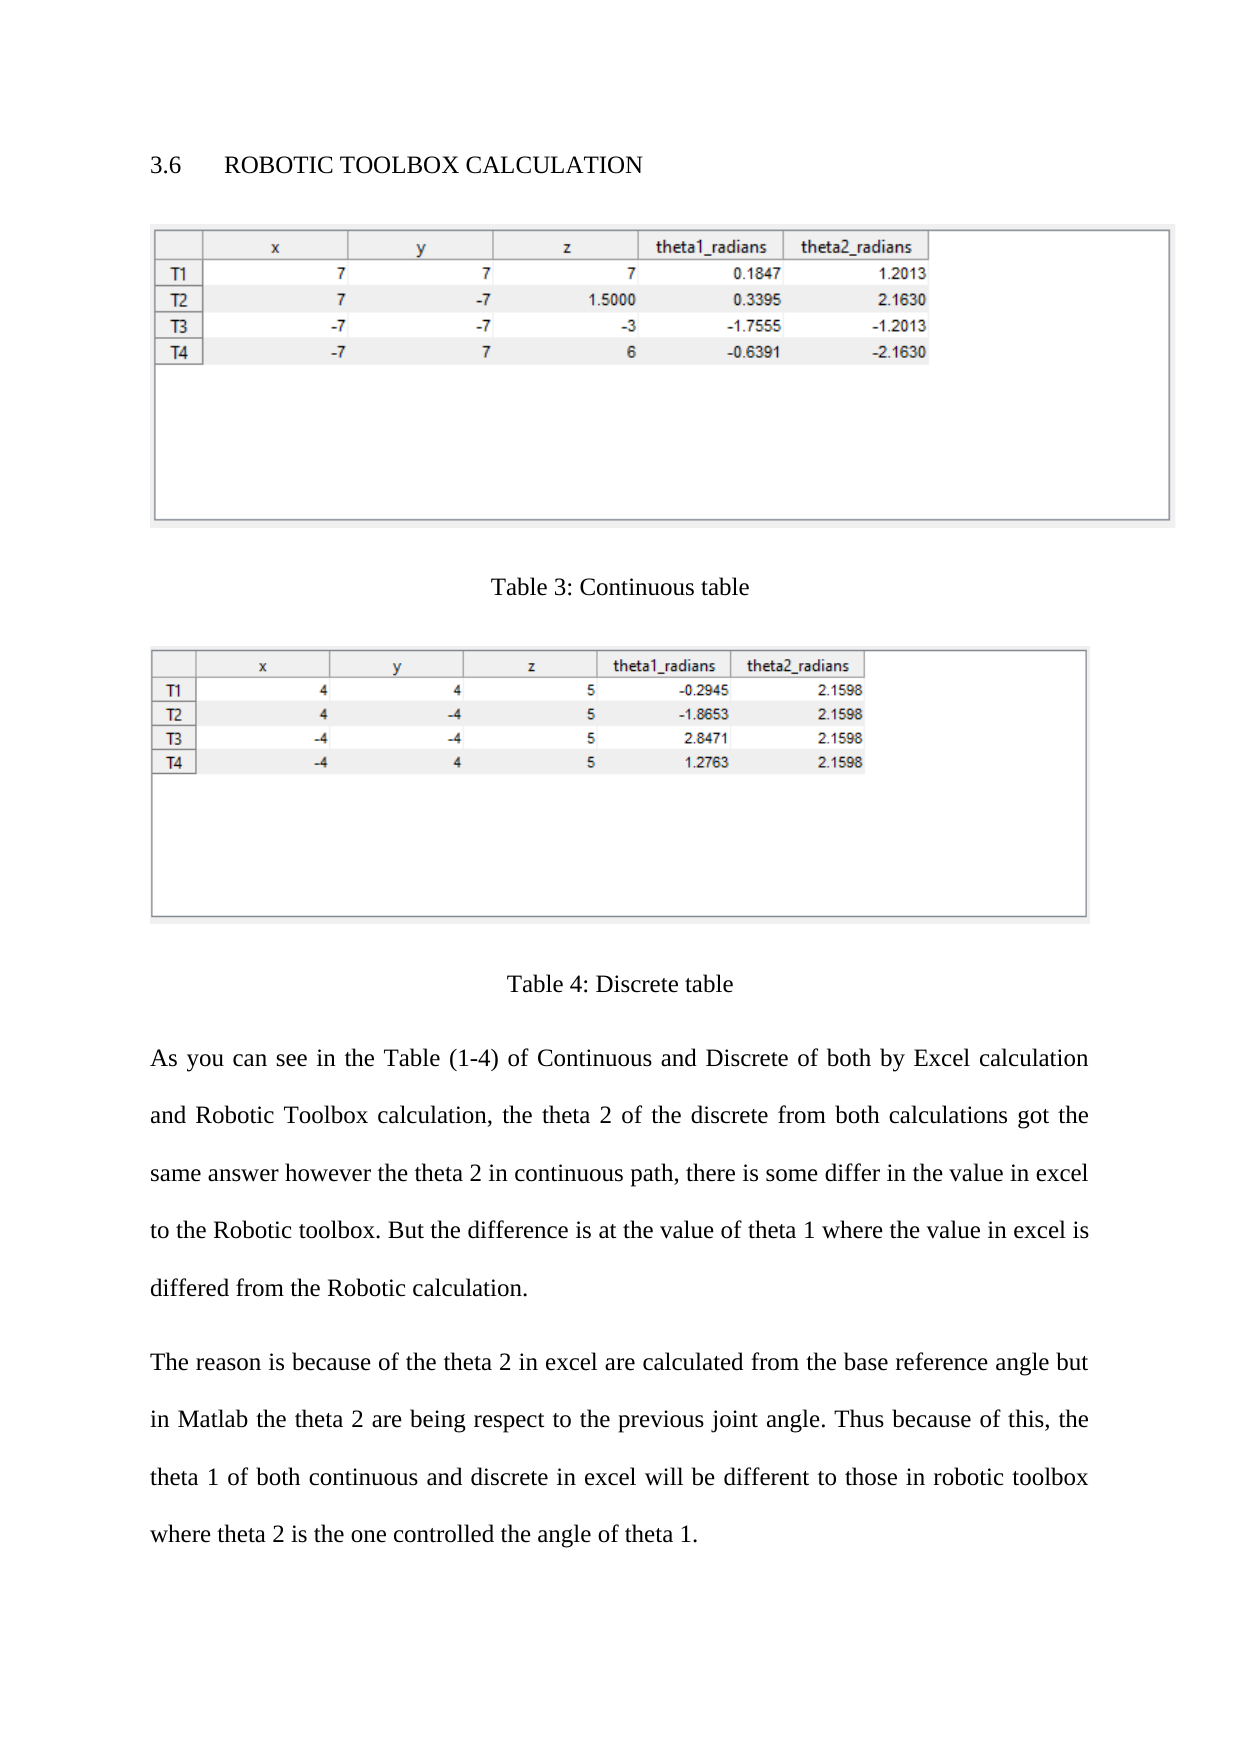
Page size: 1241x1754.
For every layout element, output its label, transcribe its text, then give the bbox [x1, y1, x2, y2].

picture [150, 646, 1091, 924]
list ROBOTIC TOOLBOX CALCULATION [150, 150, 1090, 179]
text The reason is because of the theta 2 in excel are calculated from the base reference angle but in Matlab the theta 2 are being respect to the previous joint angle. Thus because of this, the theta 1 of both continuous and discrete in excel will be different to those in robotic toolbox where theta 2 is the one controlled the angle of theta 1. [150, 1347, 1090, 1548]
text Table 4: Discrete table [150, 969, 1090, 997]
picture [150, 224, 1176, 528]
text Table 3: Continuous table [150, 572, 1090, 601]
text As you can see in the Table (1-4) of Continuous and Discrete of both by Excel calculation and Robotic Toolbox calculation, the theta 2 of the discrete from both calculations got the same answer however the theta 2 in continuous path, there is some differ in the value in excel to the Robotic toolbox. But the difference is at the value of theta 1 where the value in excel is differed from the Robotic calculation. [150, 1043, 1090, 1302]
